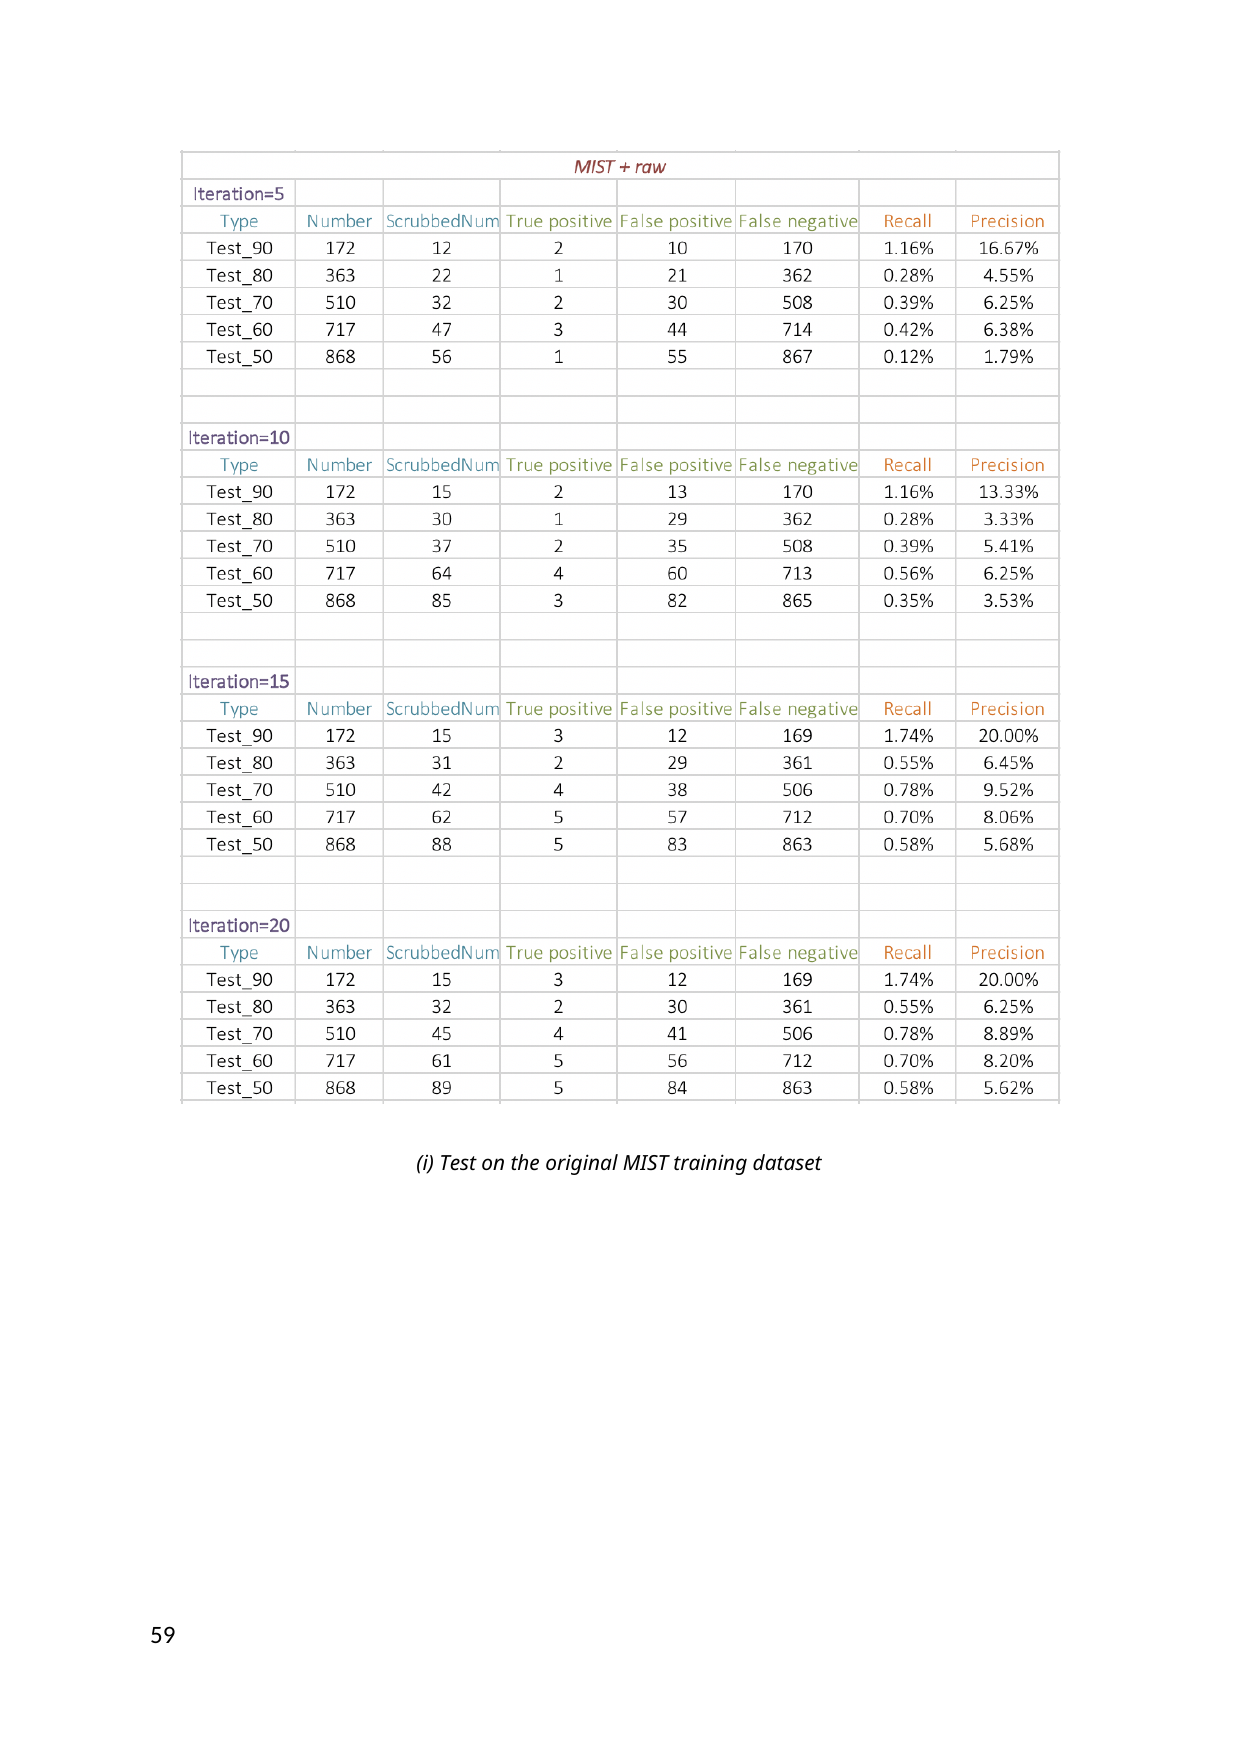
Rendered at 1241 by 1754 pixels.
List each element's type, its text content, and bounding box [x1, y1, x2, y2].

text (i) Test on the original MIST training dataset [150, 1148, 1090, 1177]
picture [180, 150, 1061, 1104]
